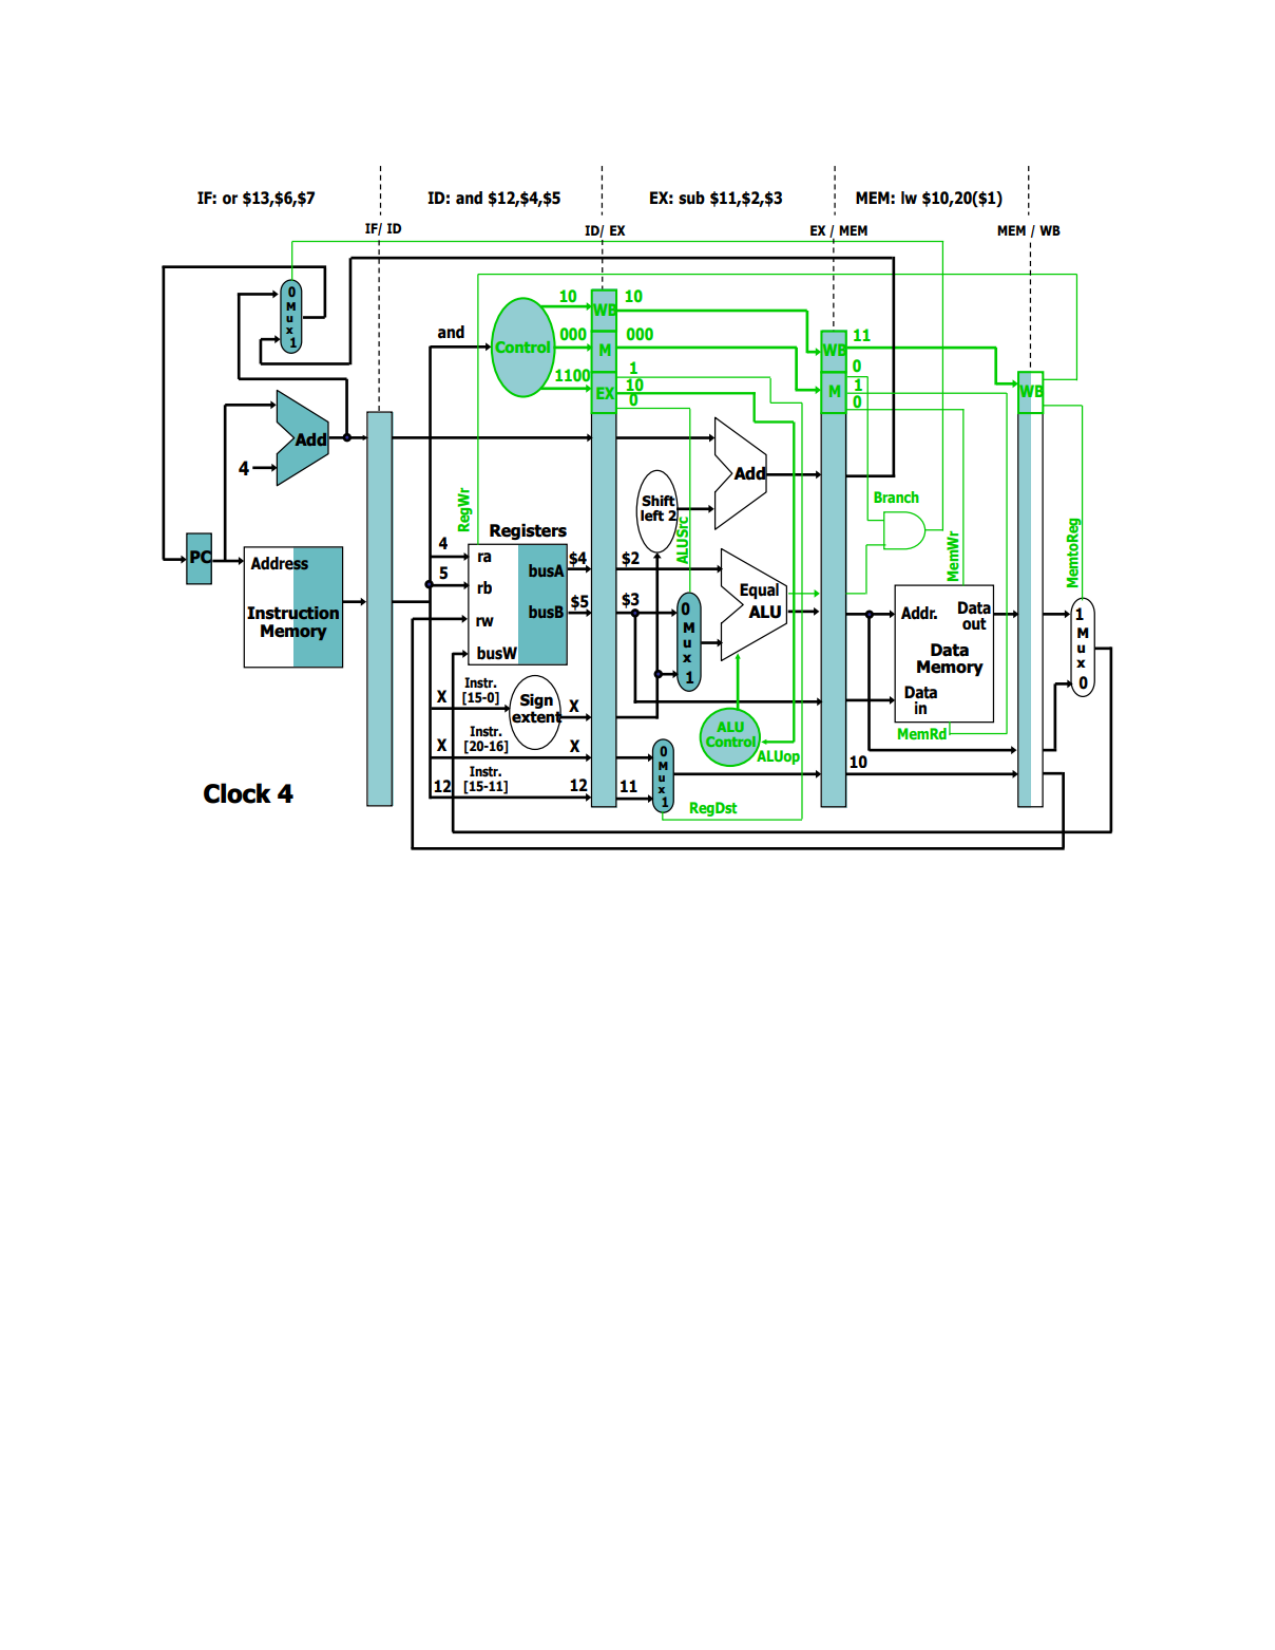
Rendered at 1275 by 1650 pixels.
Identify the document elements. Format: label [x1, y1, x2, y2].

picture [150, 150, 1125, 862]
